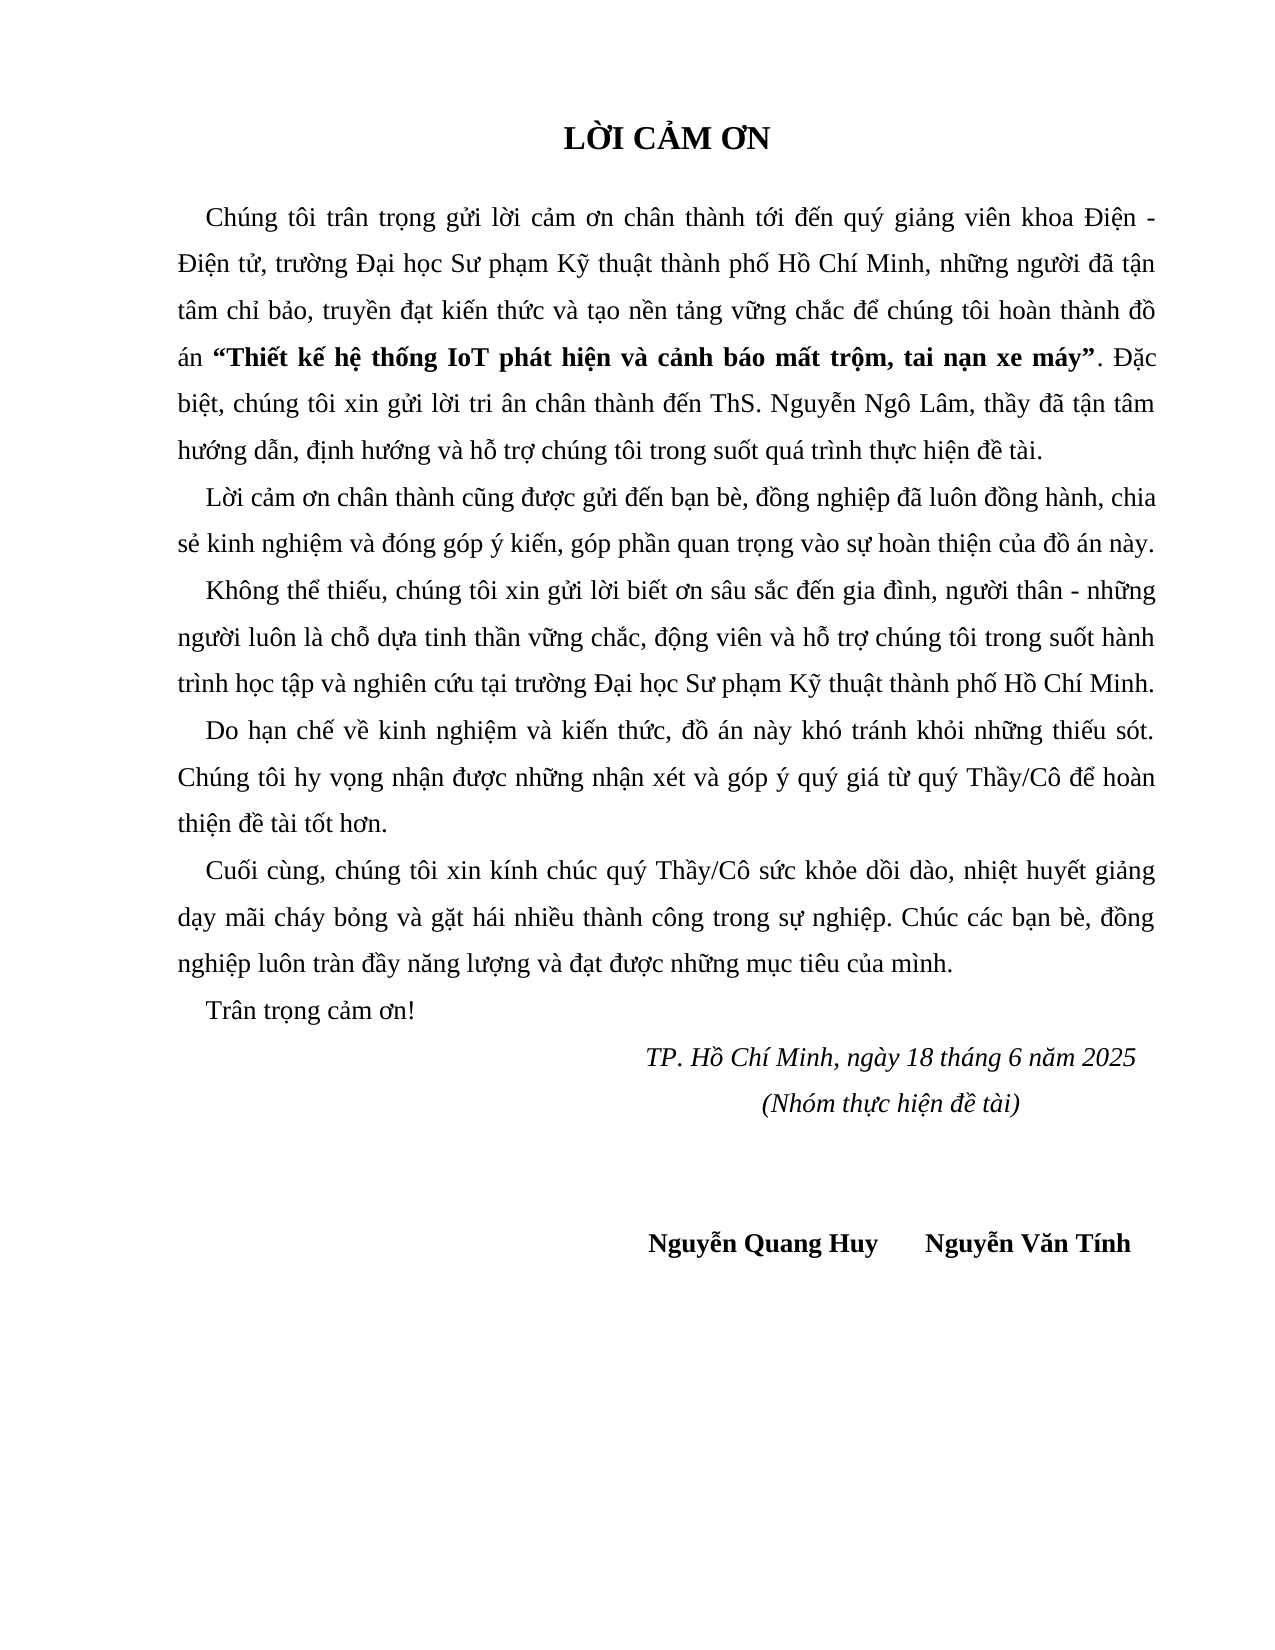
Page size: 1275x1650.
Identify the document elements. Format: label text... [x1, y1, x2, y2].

table_cell Nguyễn Quang Huy [627, 1227, 899, 1272]
table_cell Nguyễn Văn Tính [899, 1227, 1157, 1272]
subtitle LỜI CẢM ƠN [177, 118, 1157, 156]
text Chúng tôi trân trọng gửi lời cảm ơn chân thành tới đến quý giảng viên khoa Điện - Điện tử, trường Đại học Sư phạm Kỹ thuật thành phố Hồ Chí Minh, những người đã tận tâm chỉ bảo, truyền đạt kiến thức và tạo nền tảng vững chắc để chúng tôi hoàn thành đồ án “Thiết kế hệ thống IoT phát hiện và cảnh báo mất trộm, tai nạn xe máy”. Đặc biệt, chúng tôi xin gửi lời tri ân chân thành đến ThS. Nguyễn Ngô Lâm, thầy đã tận tâm hướng dẫn, định hướng và hỗ trợ chúng tôi trong suốt quá trình thực hiện đề tài. [177, 201, 1157, 465]
text Do hạn chế về kinh nghiệm và kiến thức, đồ án này khó tránh khỏi những thiếu sót. Chúng tôi hy vọng nhận được những nhận xét và góp ý quý giá từ quý Thầy/Cô để hoàn thiện đề tài tốt hơn. [177, 714, 1157, 838]
text Trân trọng cảm ơn! [177, 994, 1157, 1025]
text Lời cảm ơn chân thành cũng được gửi đến bạn bè, đồng nghiệp đã luôn đồng hành, chia sẻ kinh nghiệm và đóng góp ý kiến, góp phần quan trọng vào sự hoàn thiện của đồ án này. [177, 481, 1157, 558]
text Cuối cùng, chúng tôi xin kính chúc quý Thầy/Cô sức khỏe dồi dào, nhiệt huyết giảng dạy mãi cháy bỏng và gặt hái nhiều thành công trong sự nghiệp. Chúc các bạn bè, đồng nghiệp luôn tràn đầy năng lượng và đạt được những mục tiêu của mình. [177, 854, 1157, 978]
table_header TP. Hồ Chí Minh, ngày 18 tháng 6 năm 2025 (Nhóm thực hiện đề tài) [627, 1041, 1157, 1227]
text Không thể thiếu, chúng tôi xin gửi lời biết ơn sâu sắc đến gia đình, người thân - những người luôn là chỗ dựa tinh thần vững chắc, động viên và hỗ trợ chúng tôi trong suốt hành trình học tập và nghiên cứu tại trường Đại học Sư phạm Kỹ thuật thành phố Hồ Chí Minh. [177, 574, 1157, 698]
